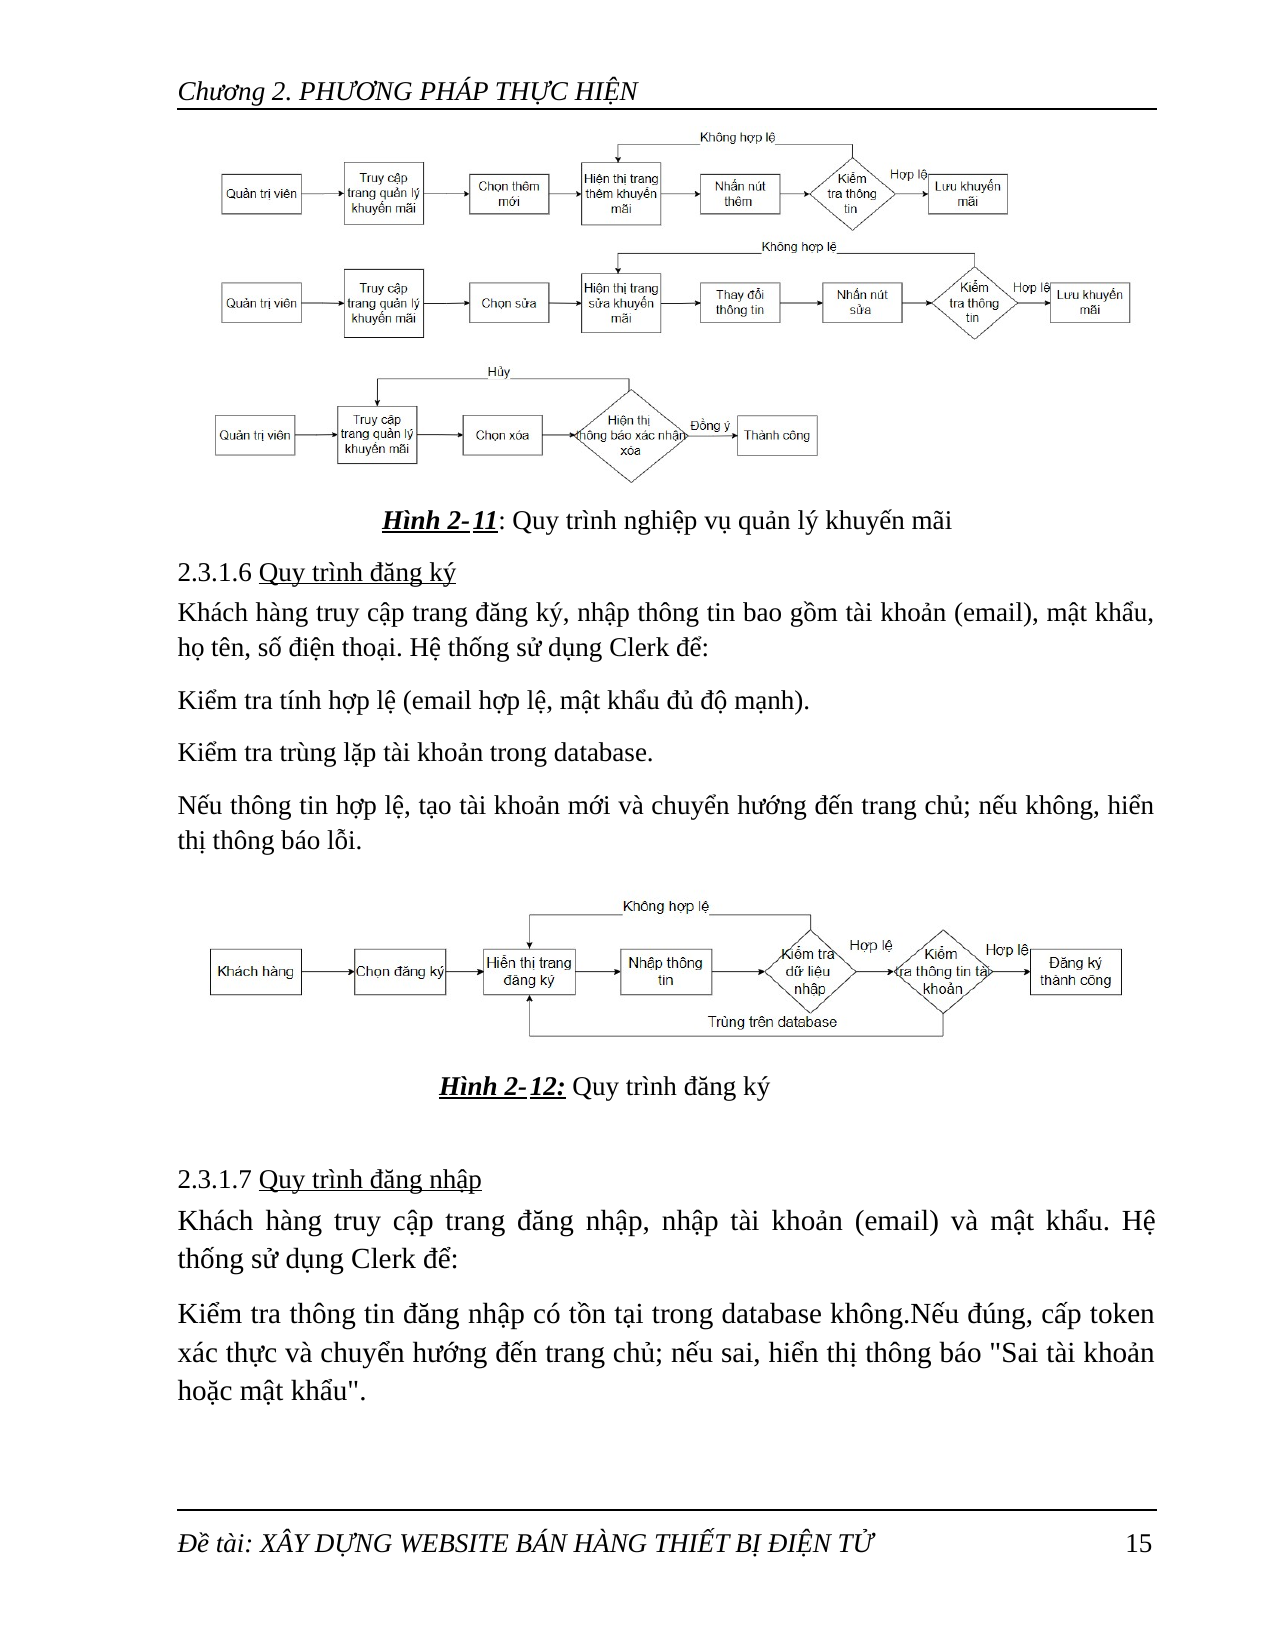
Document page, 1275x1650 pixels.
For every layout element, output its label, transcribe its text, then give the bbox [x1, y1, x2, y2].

picture [194, 876, 1140, 1049]
text Khách hàng truy cập trang đăng ký, nhập thông tin bao gồm tài khoản (email), mật khẩu, họ tên, số điện thoại. Hệ thống sử dụng Clerk để: [177, 596, 1157, 663]
text Kiểm tra trùng lặp tài khoản trong database. [177, 736, 1157, 767]
text Khách hàng truy cập trang đăng nhập, nhập tài khoản (email) và mật khẩu. Hệ thống sử dụng Clerk để: [177, 1203, 1157, 1275]
subtitle Quy trình đăng nhập [177, 1163, 1157, 1194]
picture [194, 126, 1140, 483]
subtitle Quy trình đăng ký [177, 556, 1157, 587]
text Kiểm tra thông tin đăng nhập có tồn tại trong database không.Nếu đúng, cấp token xác thực và chuyển hướng đến trang chủ; nếu sai, hiển thị thông báo "Sai tài khoản hoặc mật khẩu". [177, 1296, 1157, 1407]
text Hình 2-12: Quy trình đăng ký [177, 1070, 1025, 1101]
text Kiểm tra tính hợp lệ (email hợp lệ, mật khẩu đủ độ mạnh). [177, 684, 1157, 715]
text Nếu thông tin hợp lệ, tạo tài khoản mới và chuyển hướng đến trang chủ; nếu không, hiển thị thông báo lỗi. [177, 789, 1157, 856]
